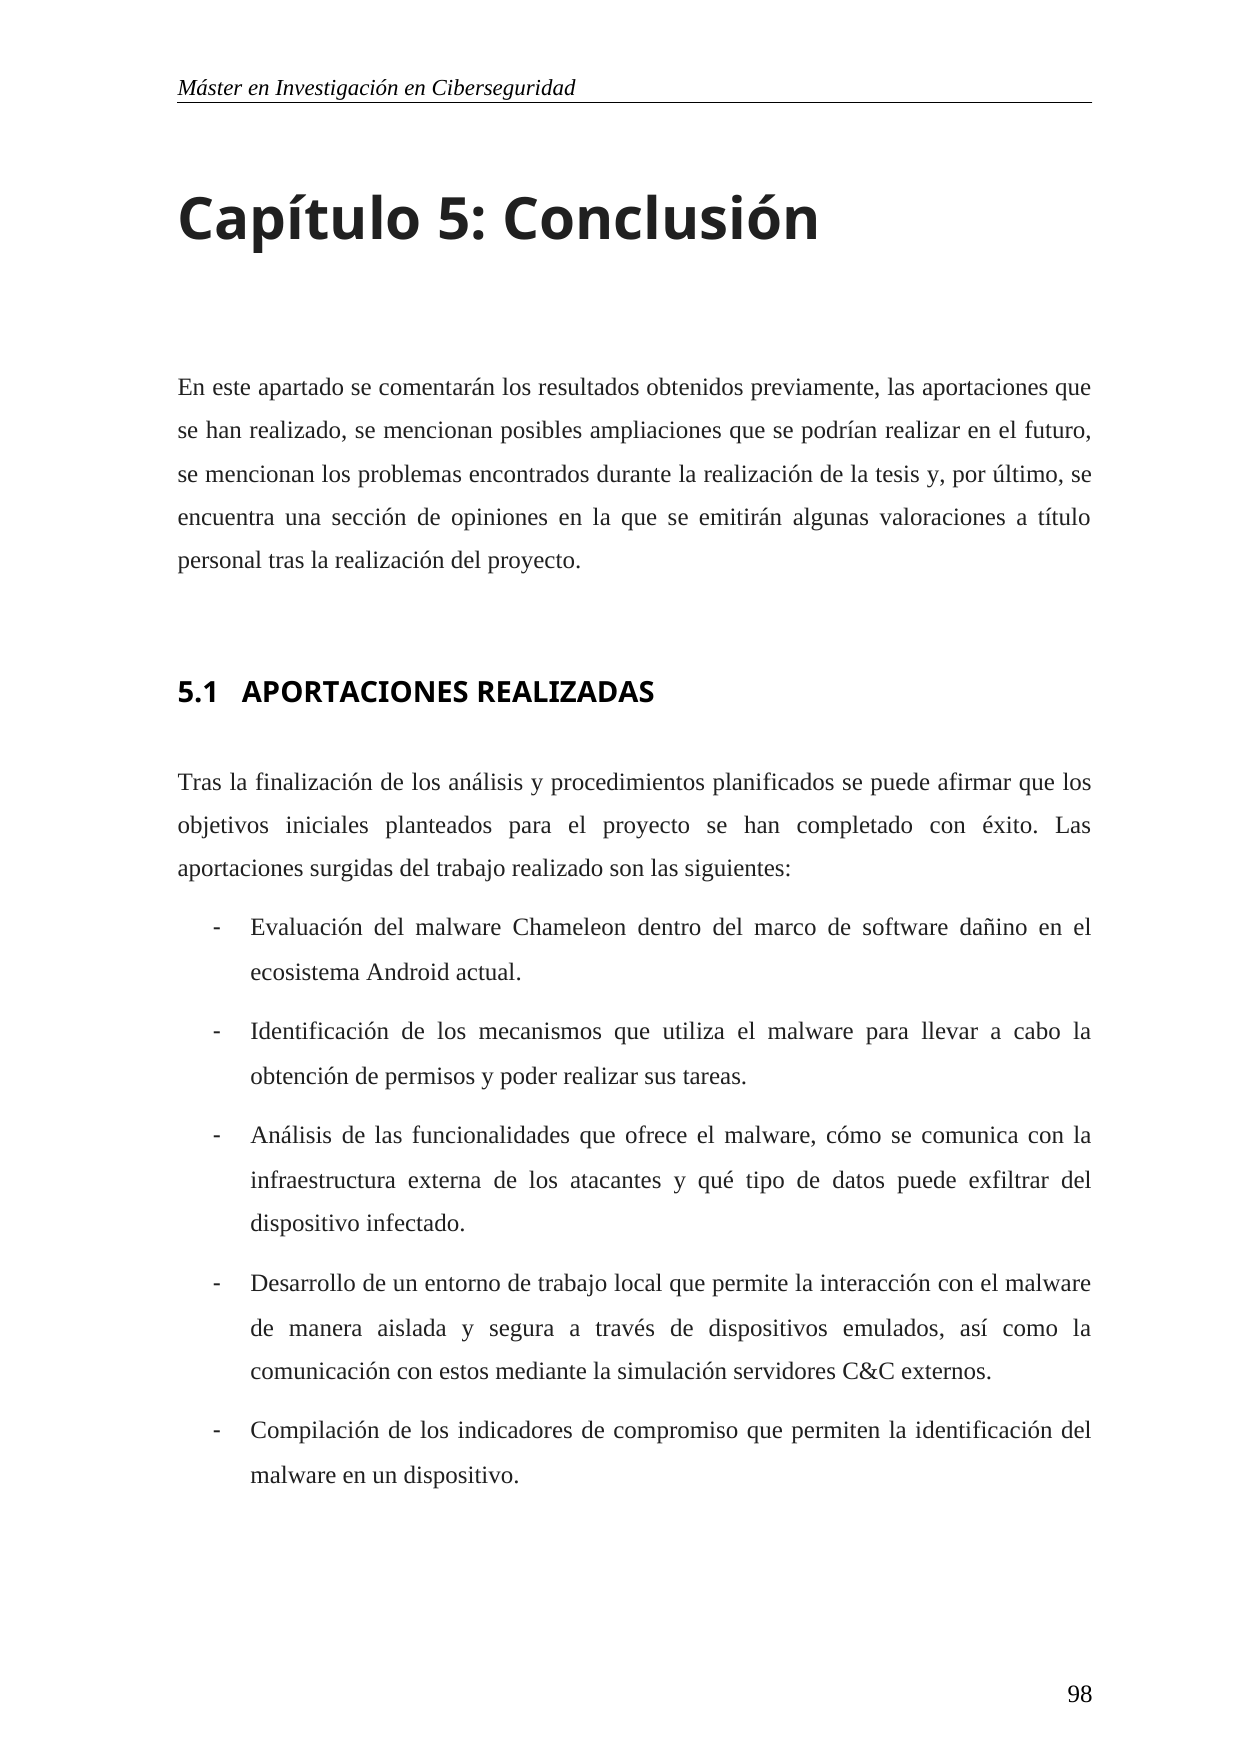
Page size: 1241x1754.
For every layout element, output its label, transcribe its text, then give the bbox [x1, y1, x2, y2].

list Compilación de los indicadores de compromiso que permiten la identificación del malware en un dispositivo. [213, 1411, 1092, 1488]
list Evaluación del malware Chameleon dentro del marco de software dañino en el ecosistema Android actual. [213, 909, 1092, 986]
text En este apartado se comentarán los resultados obtenidos previamente, las aportaciones que se han realizado, se mencionan posibles ampliaciones que se podrían realizar en el futuro, se mencionan los problemas encontrados durante la realización de la tesis y, por último, se encuentra una sección de opiniones en la que se emitirán algunas valoraciones a título personal tras la realización del proyecto. [177, 372, 1092, 574]
list Análisis de las funcionalidades que ofrece el malware, cómo se comunica con la infraestructura externa de los atacantes y qué tipo de datos puede exfiltrar del dispositivo infectado. [213, 1117, 1092, 1237]
subtitle 5.1 APORTACIONES REALIZADAS [177, 672, 1092, 711]
list Desarrollo de un entorno de trabajo local que permite la interacción con el malware de manera aislada y segura a través de dispositivos emulados, así como la comunicación con estos mediante la simulación servidores C&C externos. [213, 1264, 1092, 1384]
text Tras la finalización de los análisis y procedimientos planificados se puede afirmar que los objetivos iniciales planteados para el proyecto se han completado con éxito. Las aportaciones surgidas del trabajo realizado son las siguientes: [177, 767, 1092, 882]
list Identificación de los mecanismos que utiliza el malware para llevar a cabo la obtención de permisos y poder realizar sus tareas. [213, 1013, 1092, 1090]
text Capítulo 5: Conclusión [177, 177, 1092, 257]
